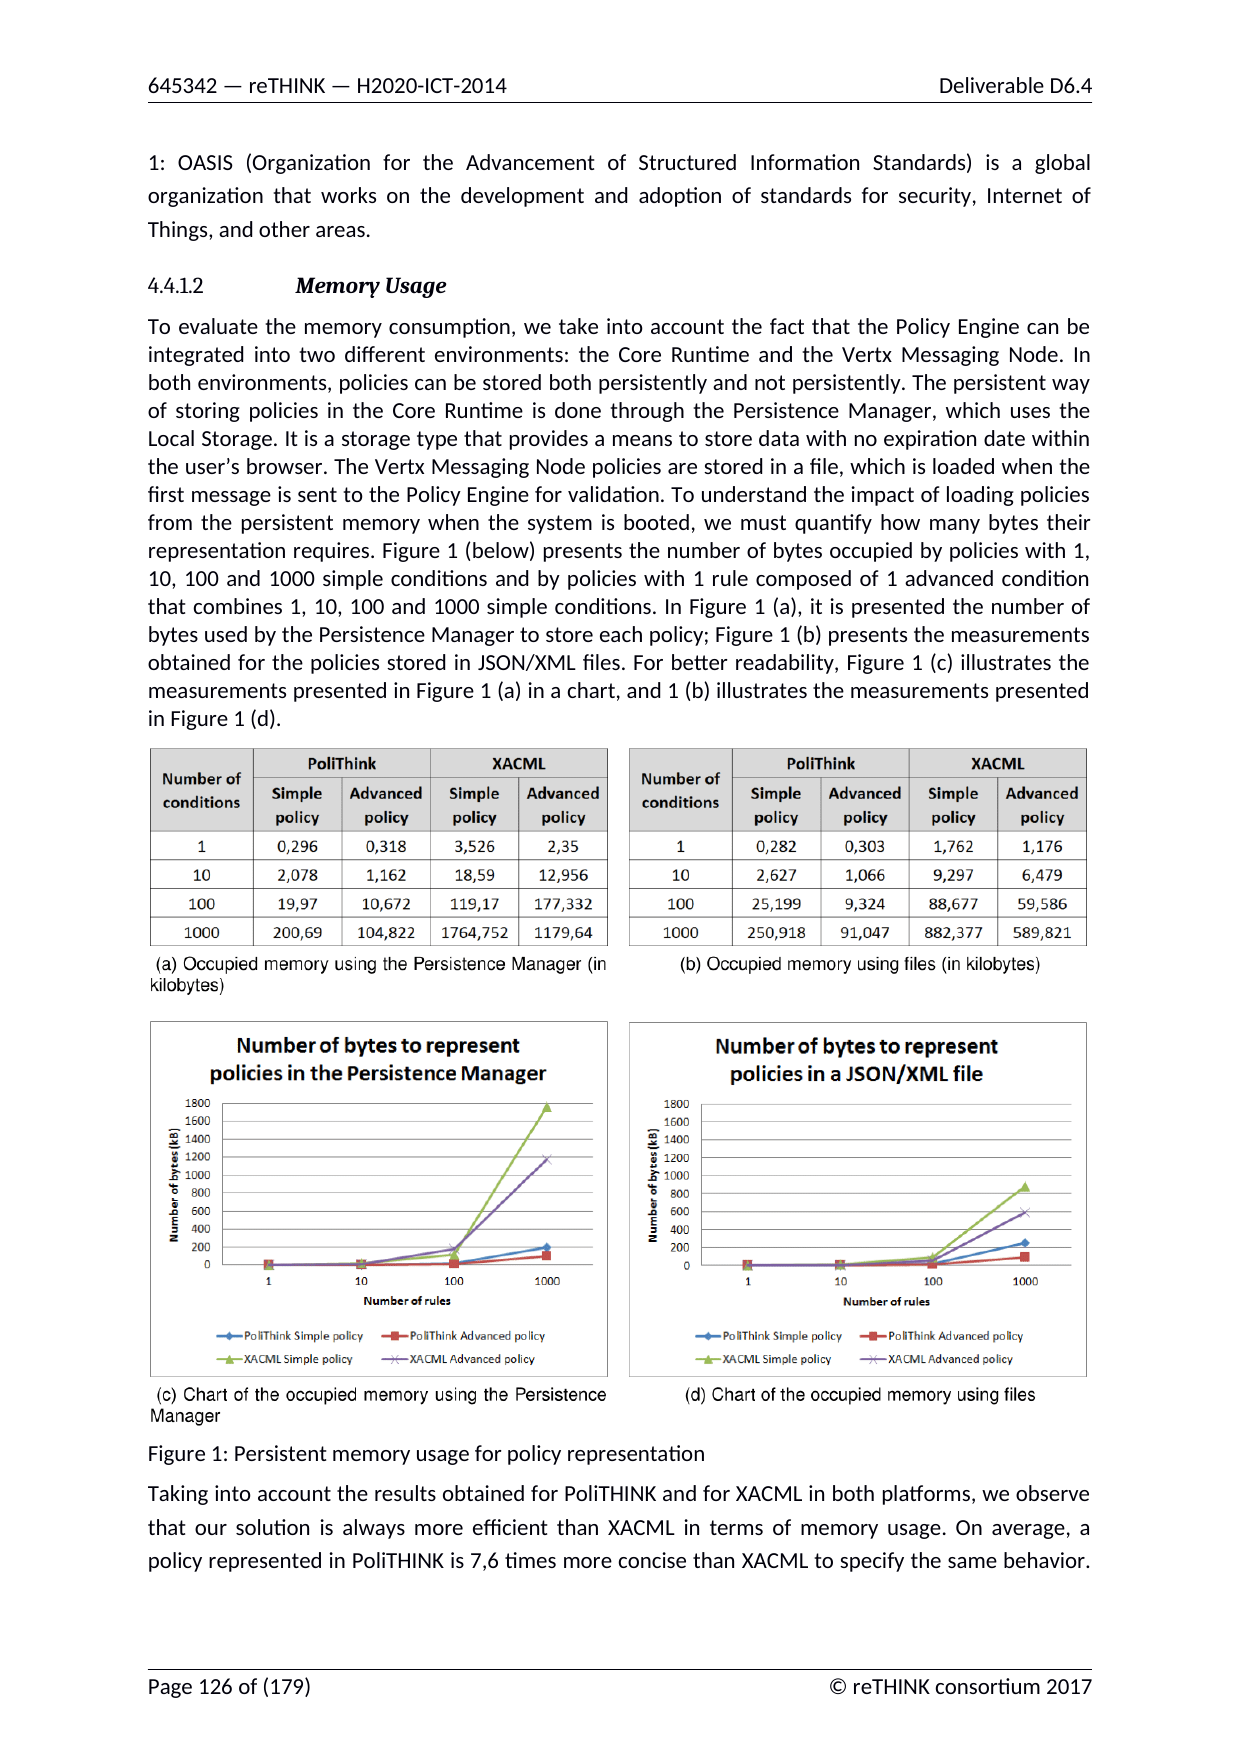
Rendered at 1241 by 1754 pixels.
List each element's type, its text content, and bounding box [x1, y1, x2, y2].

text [148, 1479, 1092, 1574]
text Figure 1: Persistent memory usage for policy representation [148, 1439, 1092, 1467]
text 1: OASIS (Organization for the Advancement of Structured Information Standards) is a global organization that works on the development and adoption of standards for security, Internet of Things, and other areas. [148, 148, 1092, 243]
subtitle Memory Usage [148, 273, 1092, 300]
text To evaluate the memory consumption, we take into account the fact that the Policy Engine can be integrated into two different environments: the Core Runtime and the Vertx Messaging Node. In both environments, policies can be stored both persistently and not persistently. The persistent way of storing policies in the Core Runtime is done through the Persistence Manager, which uses the Local Storage. It is a storage type that provides a means to store data with no expiration date within the user’s browser. The Vertx Messaging Node policies are stored in a file, which is loaded when the first message is sent to the Policy Engine for validation. To understand the impact of loading policies from the persistent memory when the system is booted, we must quantify how many bytes their representation requires. Figure 1 (below) presents the number of bytes occupied by policies with 1, 10, 100 and 1000 simple conditions and by policies with 1 rule composed of 1 advanced condition that combines 1, 10, 100 and 1000 simple conditions. In Figure 1 (a), it is presented the number of bytes used by the Persistence Manager to store each policy; Figure 1 (b) presents the measurements obtained for the policies stored in JSON/XML files. For better readability, Figure 1 (c) illustrates the measurements presented in Figure 1 (a) in a chart, and 1 (b) illustrates the measurements presented in Figure 1 (d). [148, 312, 1092, 732]
picture [147, 745, 1092, 1427]
